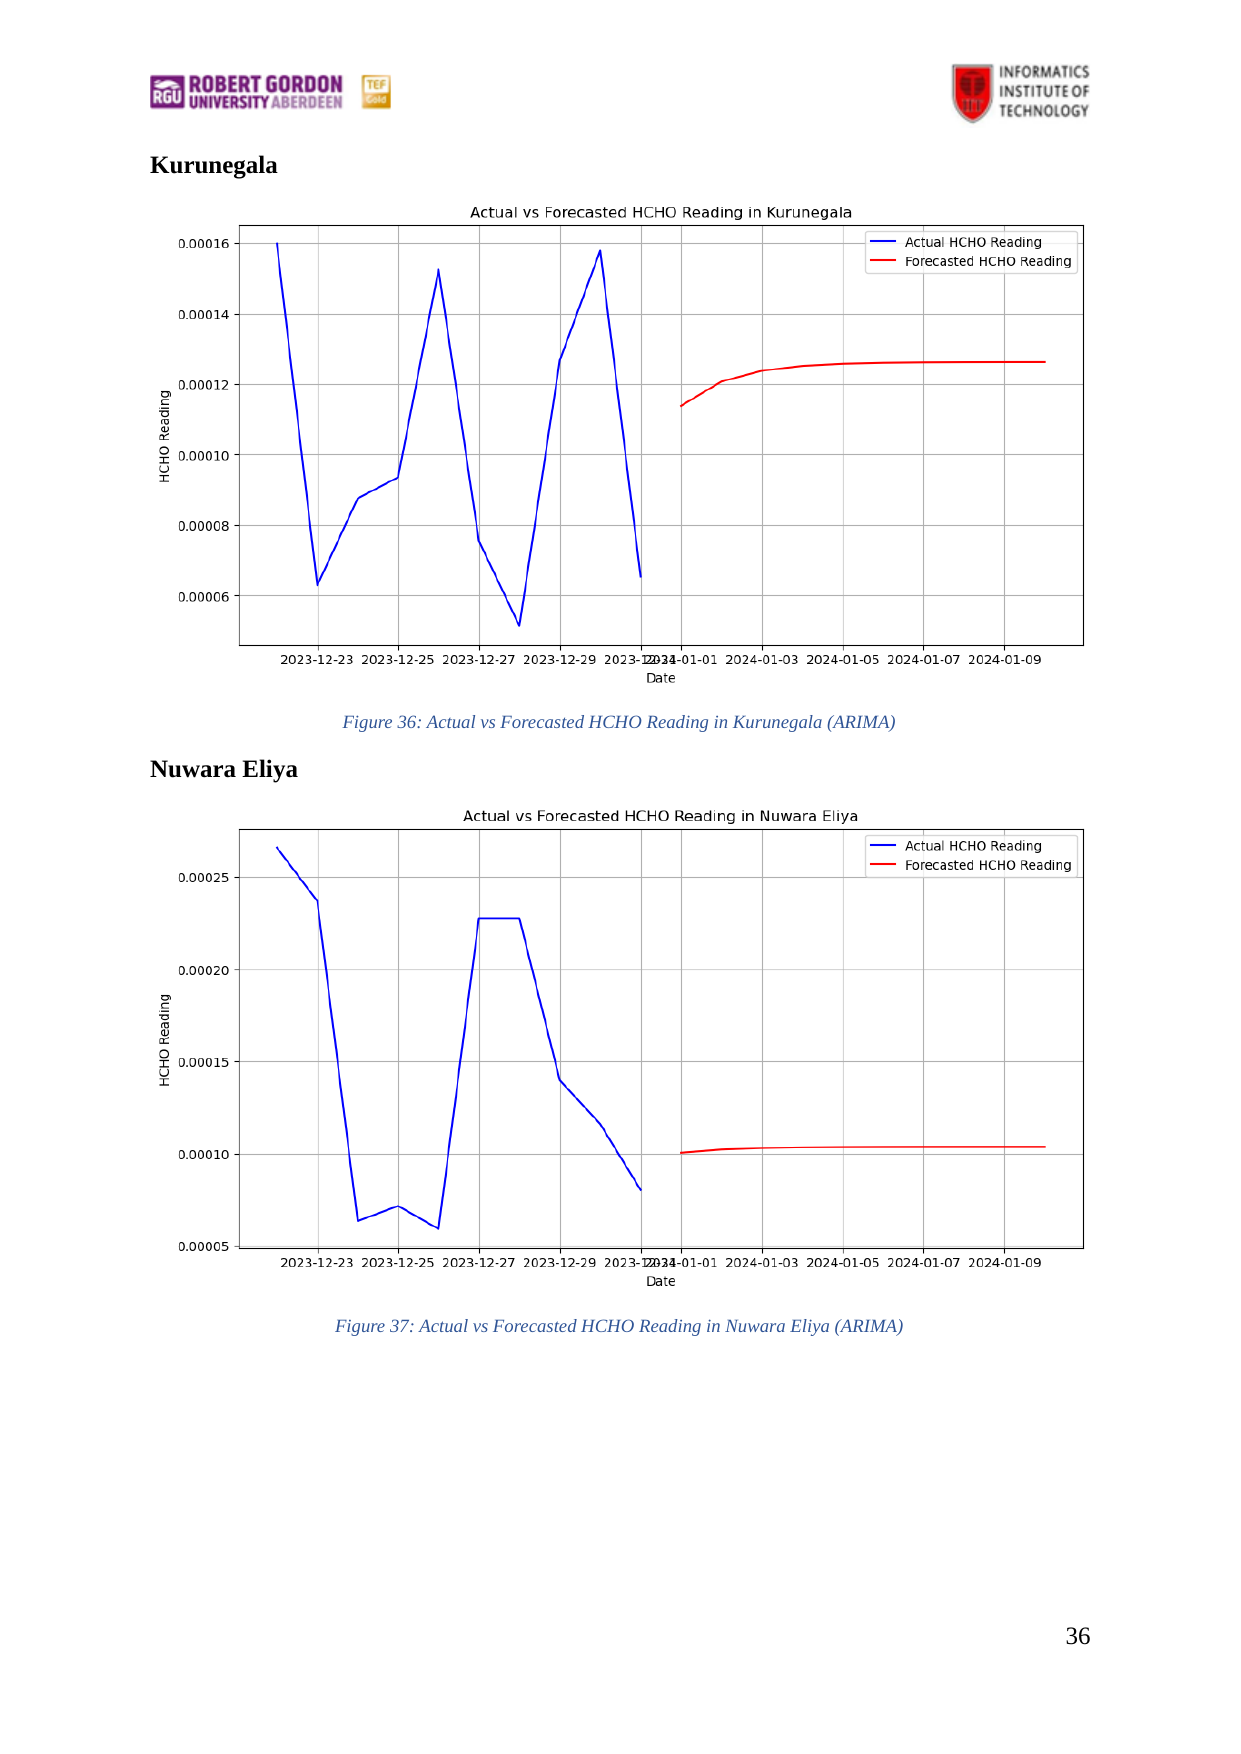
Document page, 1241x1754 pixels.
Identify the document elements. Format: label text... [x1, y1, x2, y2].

text Nuwara Eliya [150, 754, 1090, 782]
text Figure 37: Actual vs Forecasted HCHO Reading in Nuwara Eliya (ARIMA) [150, 1315, 1090, 1336]
text Figure 36: Actual vs Forecasted HCHO Reading in Kurunegala (ARIMA) [150, 711, 1090, 733]
picture [150, 197, 1091, 693]
picture [150, 801, 1091, 1296]
picture [150, 63, 1091, 128]
text Kurunegala [150, 150, 1090, 179]
